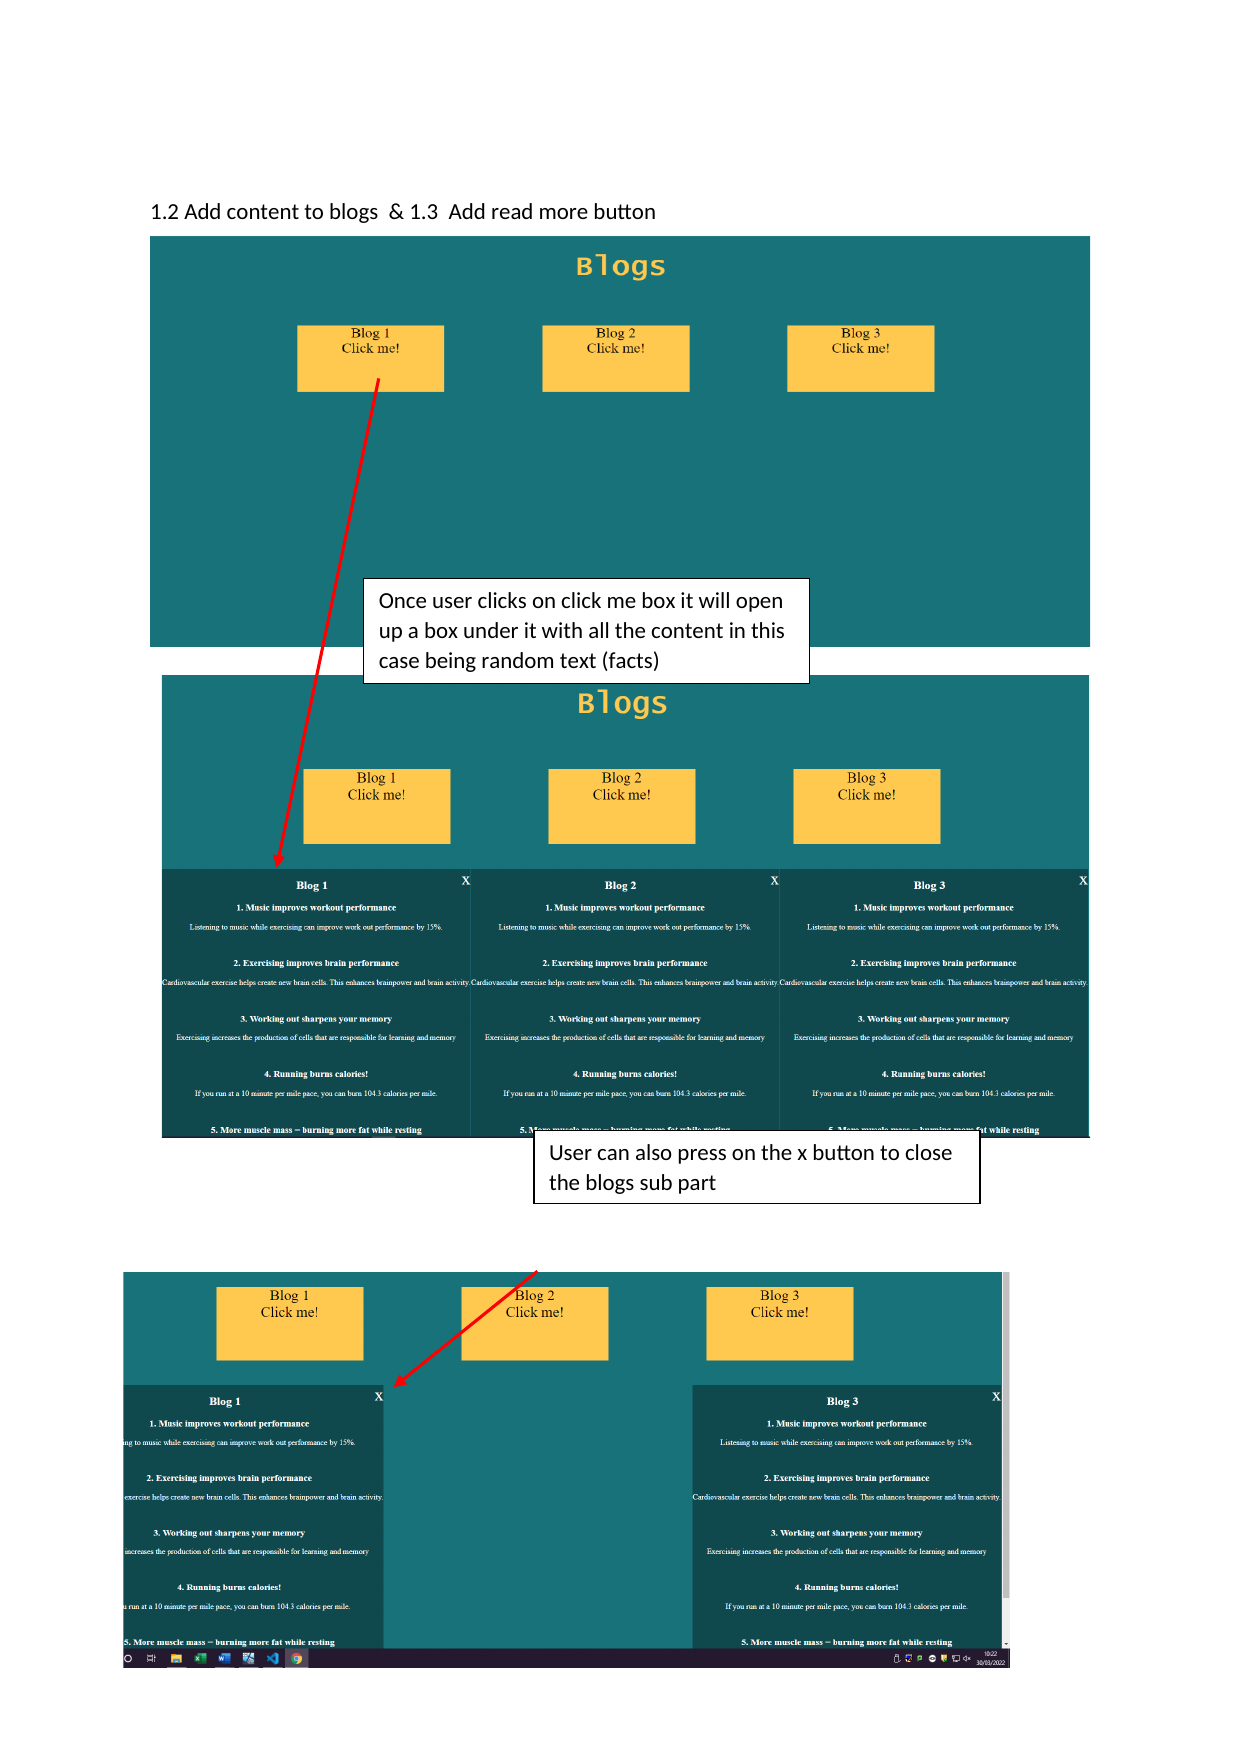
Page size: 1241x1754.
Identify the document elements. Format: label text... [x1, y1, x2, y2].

picture [161, 675, 1091, 1138]
picture [123, 1272, 1010, 1668]
text 1.2 Add content to blogs & 1.3 Add read more button [150, 197, 1090, 225]
picture [150, 235, 1091, 647]
